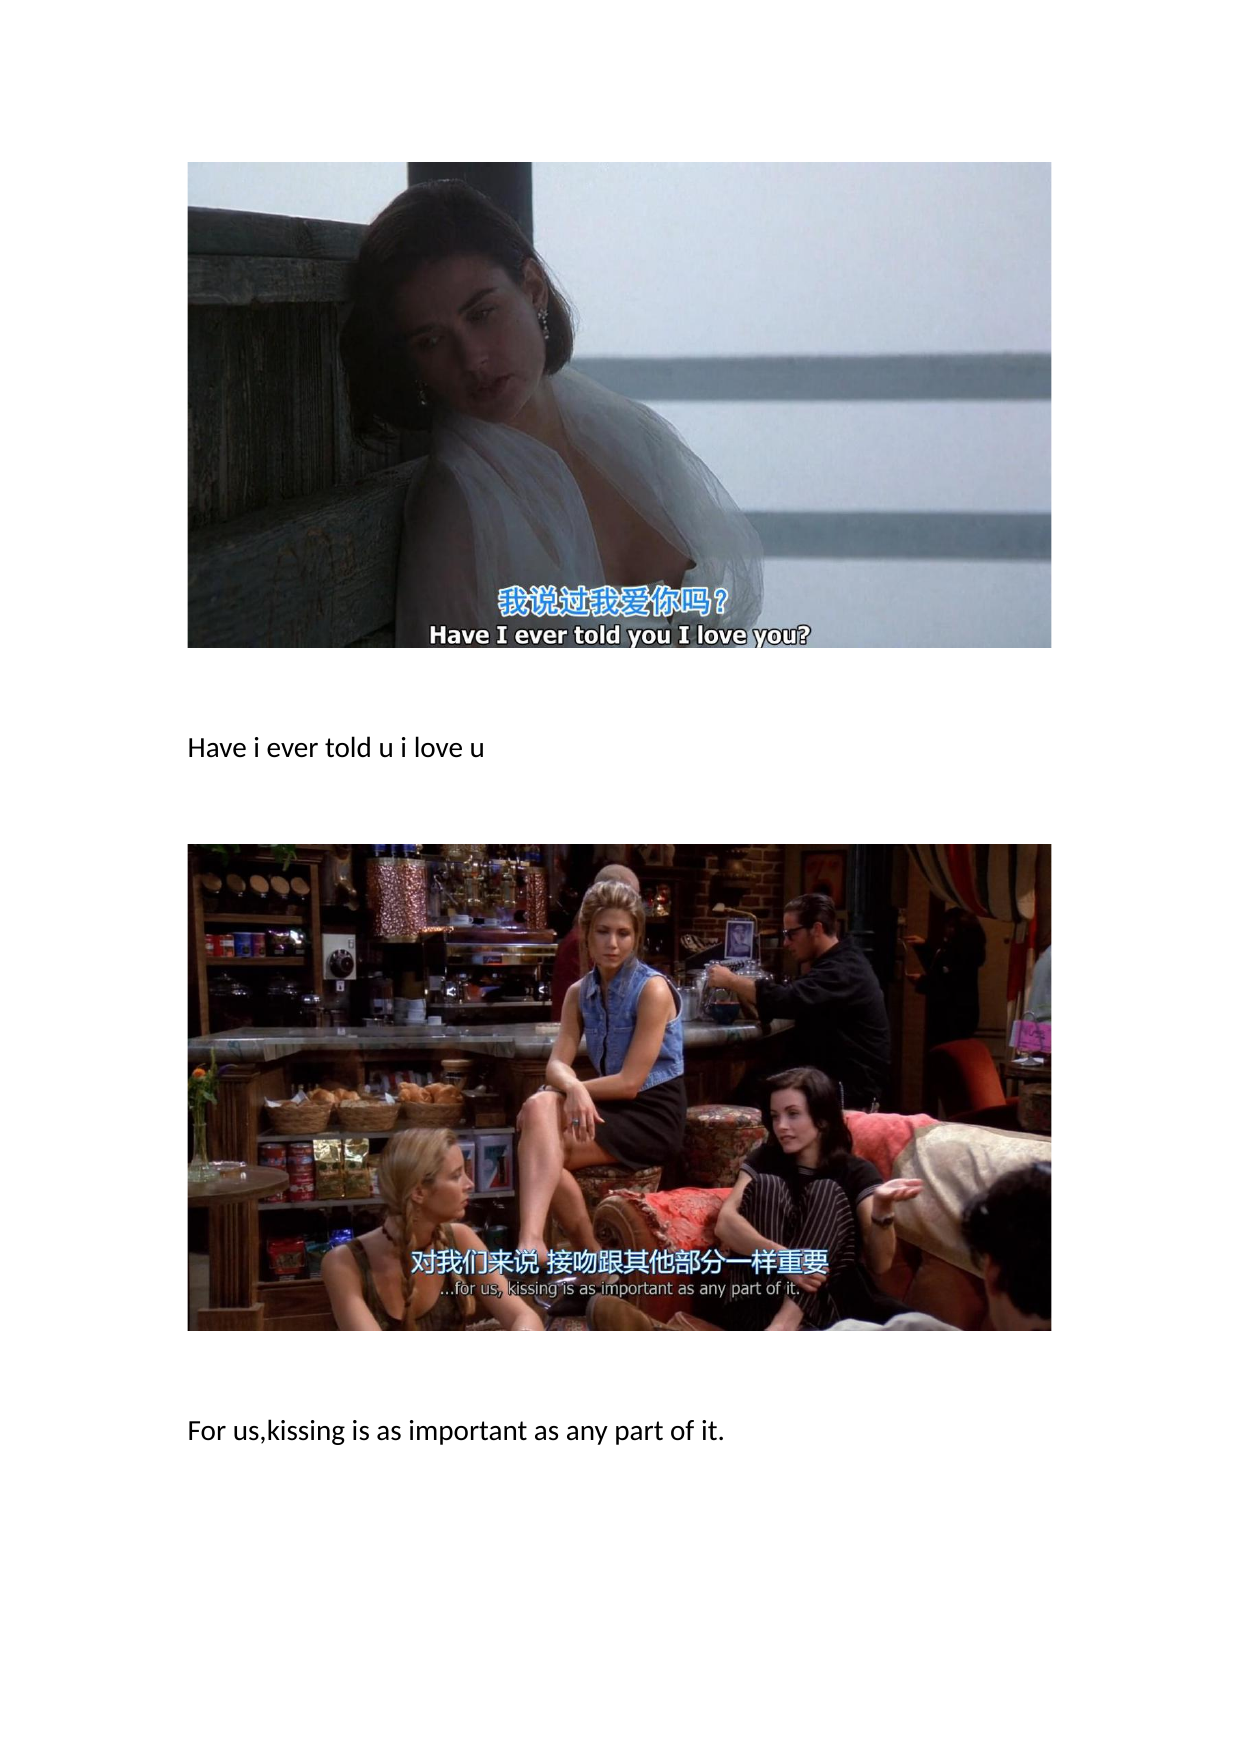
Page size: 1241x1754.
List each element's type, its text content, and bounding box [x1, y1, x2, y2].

picture [187, 162, 1052, 648]
picture [187, 844, 1052, 1331]
text Have i ever told u i love u [187, 714, 1053, 779]
text For us,kissing is as important as any part of it. [187, 1397, 1053, 1462]
